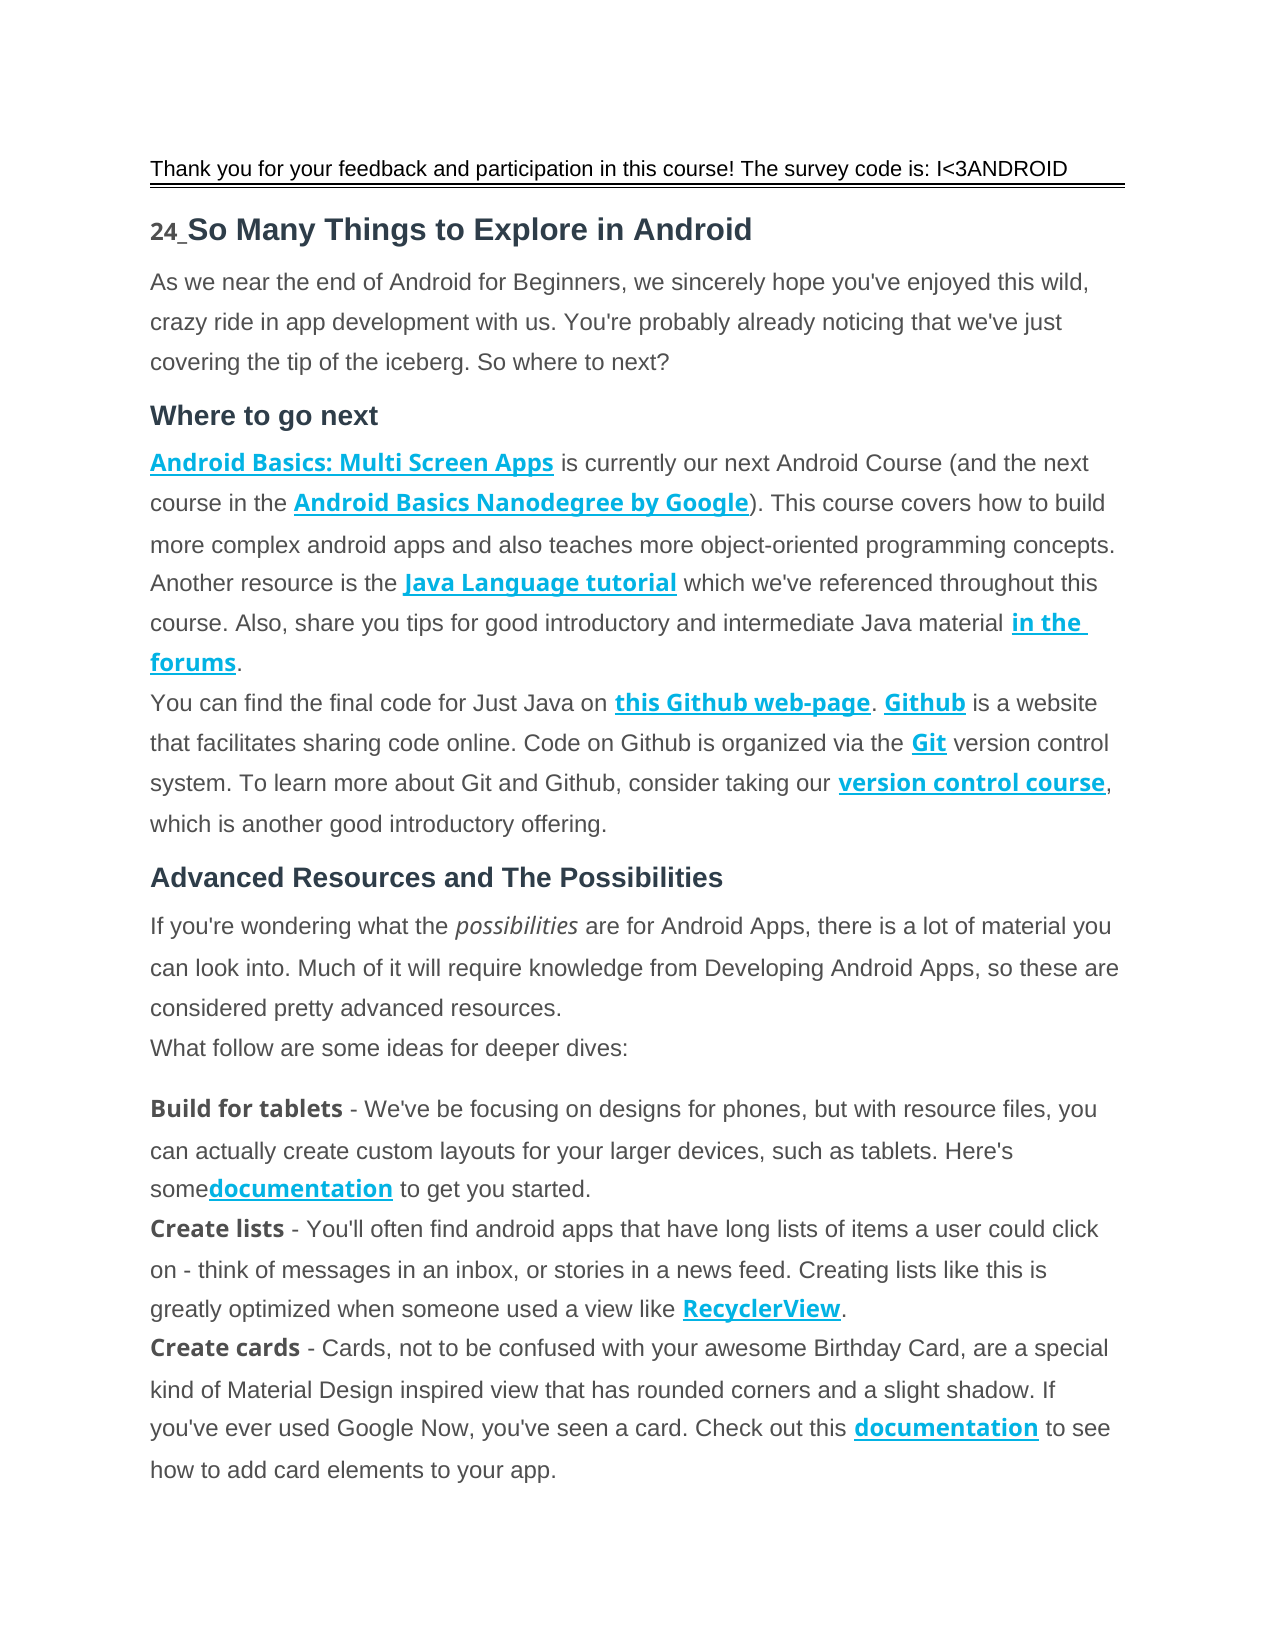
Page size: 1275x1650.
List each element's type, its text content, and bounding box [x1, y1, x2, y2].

text Another resource is the Java Language tutorial which we've referenced throughout this course. Also, share you tips for good introductory and intermediate Java material in the forums. [150, 559, 1125, 678]
text Thank you for your feedback and participation in this course! The survey code is: I<3ANDROID [150, 150, 1125, 183]
text Create lists - You'll often find android apps that have long lists of items a user could click on - think of messages in an inbox, or stories in a news feed. Creating lists like this is greatly optimized when someone used a view like RecyclerView. [150, 1204, 1125, 1324]
text Build for tablets - We've be focusing on designs for phones, but with resource files, you can actually create custom layouts for your larger devices, such as tablets. Here's somedocumentation to get you started. [150, 1084, 1125, 1204]
subtitle 24_So Many Things to Explore in Android [150, 211, 1125, 248]
text Create cards - Cards, not to be confused with your awesome Birthday Card, are a special kind of Material Design inspired view that has rounded corners and a slight shadow. If you've ever used Google Now, you've seen a card. Check out this documentation to see how to add card elements to your app. [150, 1324, 1125, 1483]
text If you're wondering what the possibilities are for Android Apps, there is a lot of material you can look into. Much of it will require knowledge from Developing Android Apps, so these are considered pretty advanced resources. [150, 902, 1125, 1021]
text You can find the final code for Just Java on this Github web-page. Github is a website that facilitates sharing code online. Code on Github is organized via the Git version control system. To learn more about Git and Github, consider taking our version control course, which is another good introductory offering. [150, 678, 1125, 838]
subtitle Advanced Resources and The Possibilities [150, 861, 1125, 894]
text What follow are some ideas for deeper dives: [150, 1021, 1125, 1061]
text As we near the end of Android for Beginners, we sincerely hope you've enjoyed this wild, crazy ride in app development with us. You're probably already noticing that we've just covering the tip of the iceberg. So where to next? [150, 256, 1125, 375]
subtitle Where to go next [150, 399, 1125, 431]
text Android Basics: Multi Screen Apps is currently our next Android Course (and the next course in the Android Basics Nanodegree by Google). This course covers how to build more complex android apps and also teaches more object-oriented programming concepts. [150, 439, 1125, 559]
